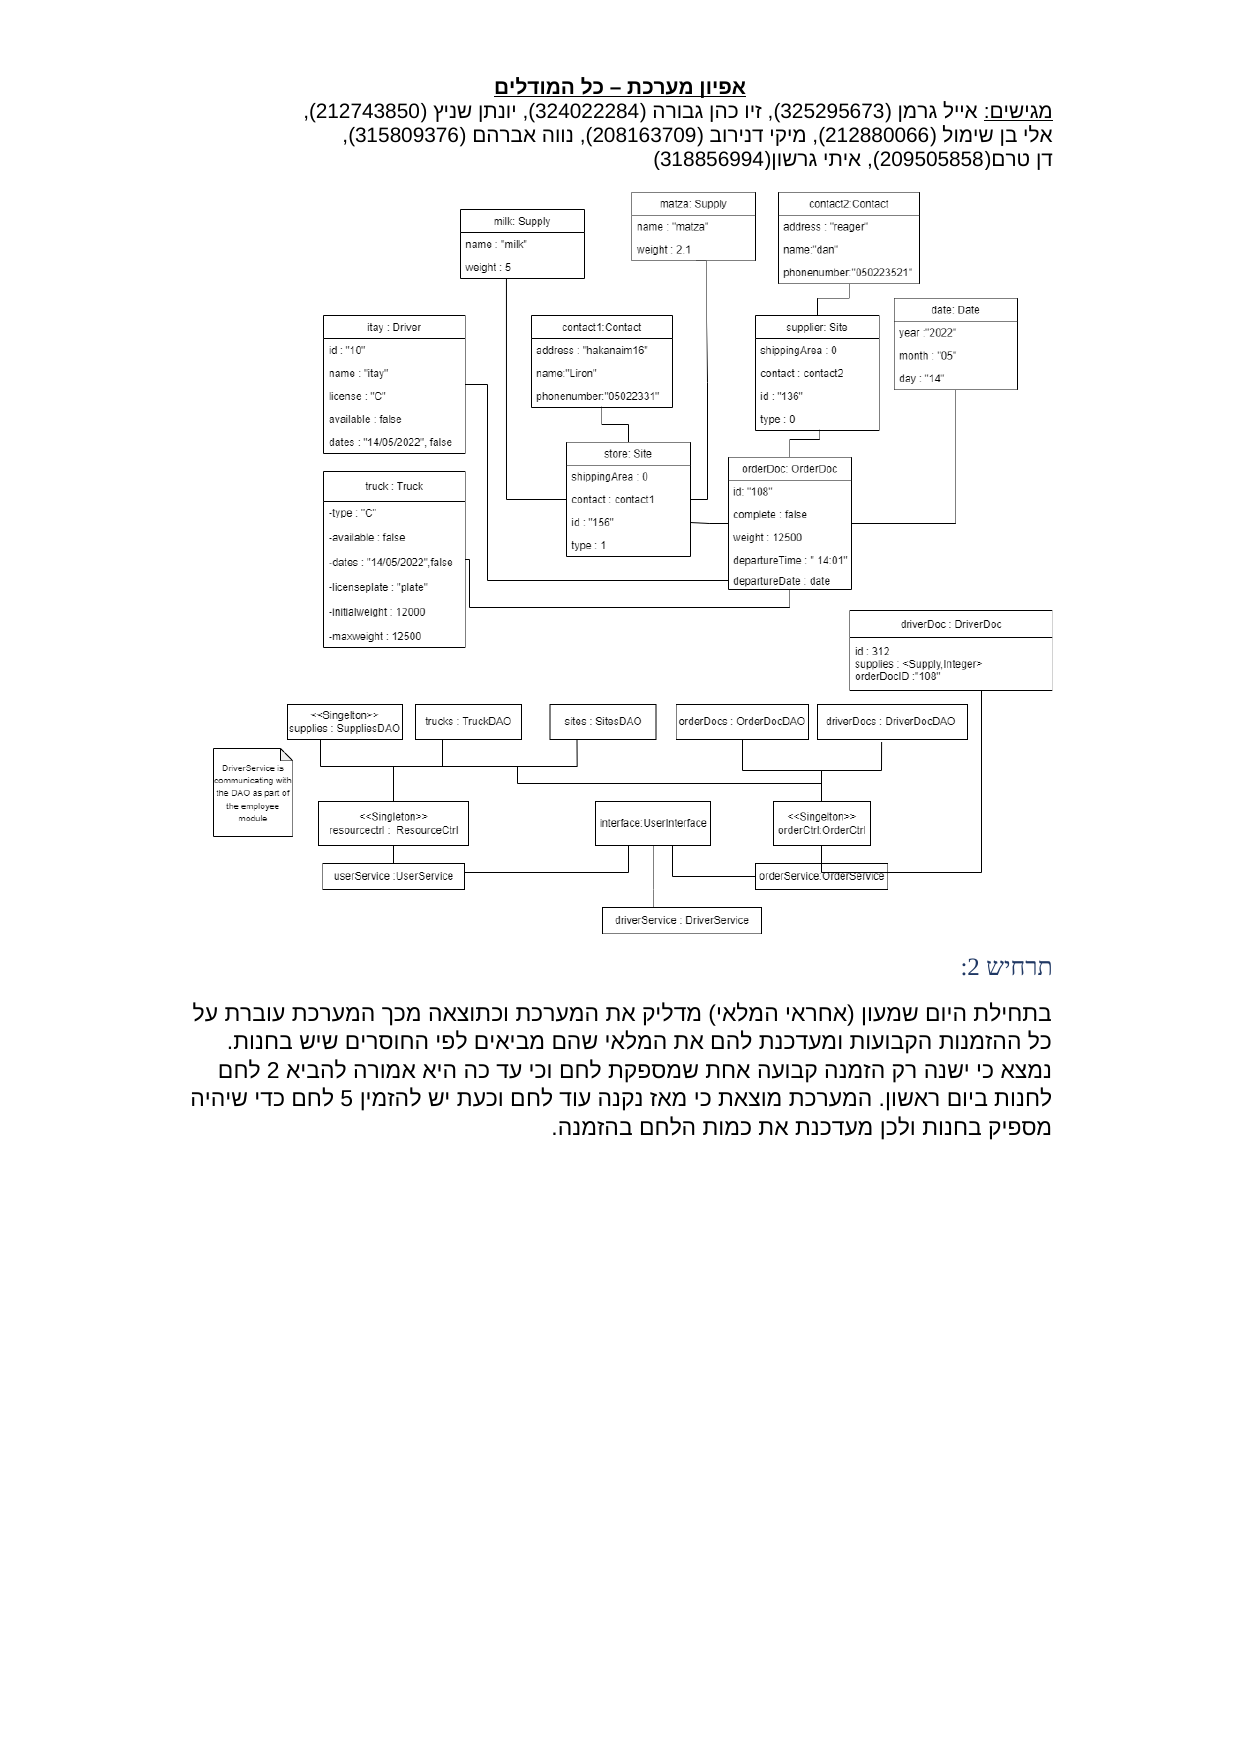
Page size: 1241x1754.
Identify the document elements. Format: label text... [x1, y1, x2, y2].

text תרחיש 2: [187, 952, 1053, 981]
picture [187, 170, 1053, 934]
text בתחילת היום שמעון (אחראי המלאי) מדליק את המערכת וכתוצאה מכך המערכת עוברת על כל ההזמנות הקבועות ומעדכנת להם את המלאי שהם מביאים לפי החוסרים שיש בחנות. נמצא כי ישנה רק הזמנה קבועה אחת שמספקת לחם וכי עד כה היא אמורה להביא 2 לחם לחנות ביום ראשון. המערכת מוצאת כי מאז נקנה עוד לחם וכעת יש להזמין 5 לחם כדי שיהיה מספיק בחנות ולכן מעדכנת את כמות הלחם בהזמנה. [187, 1000, 1053, 1140]
